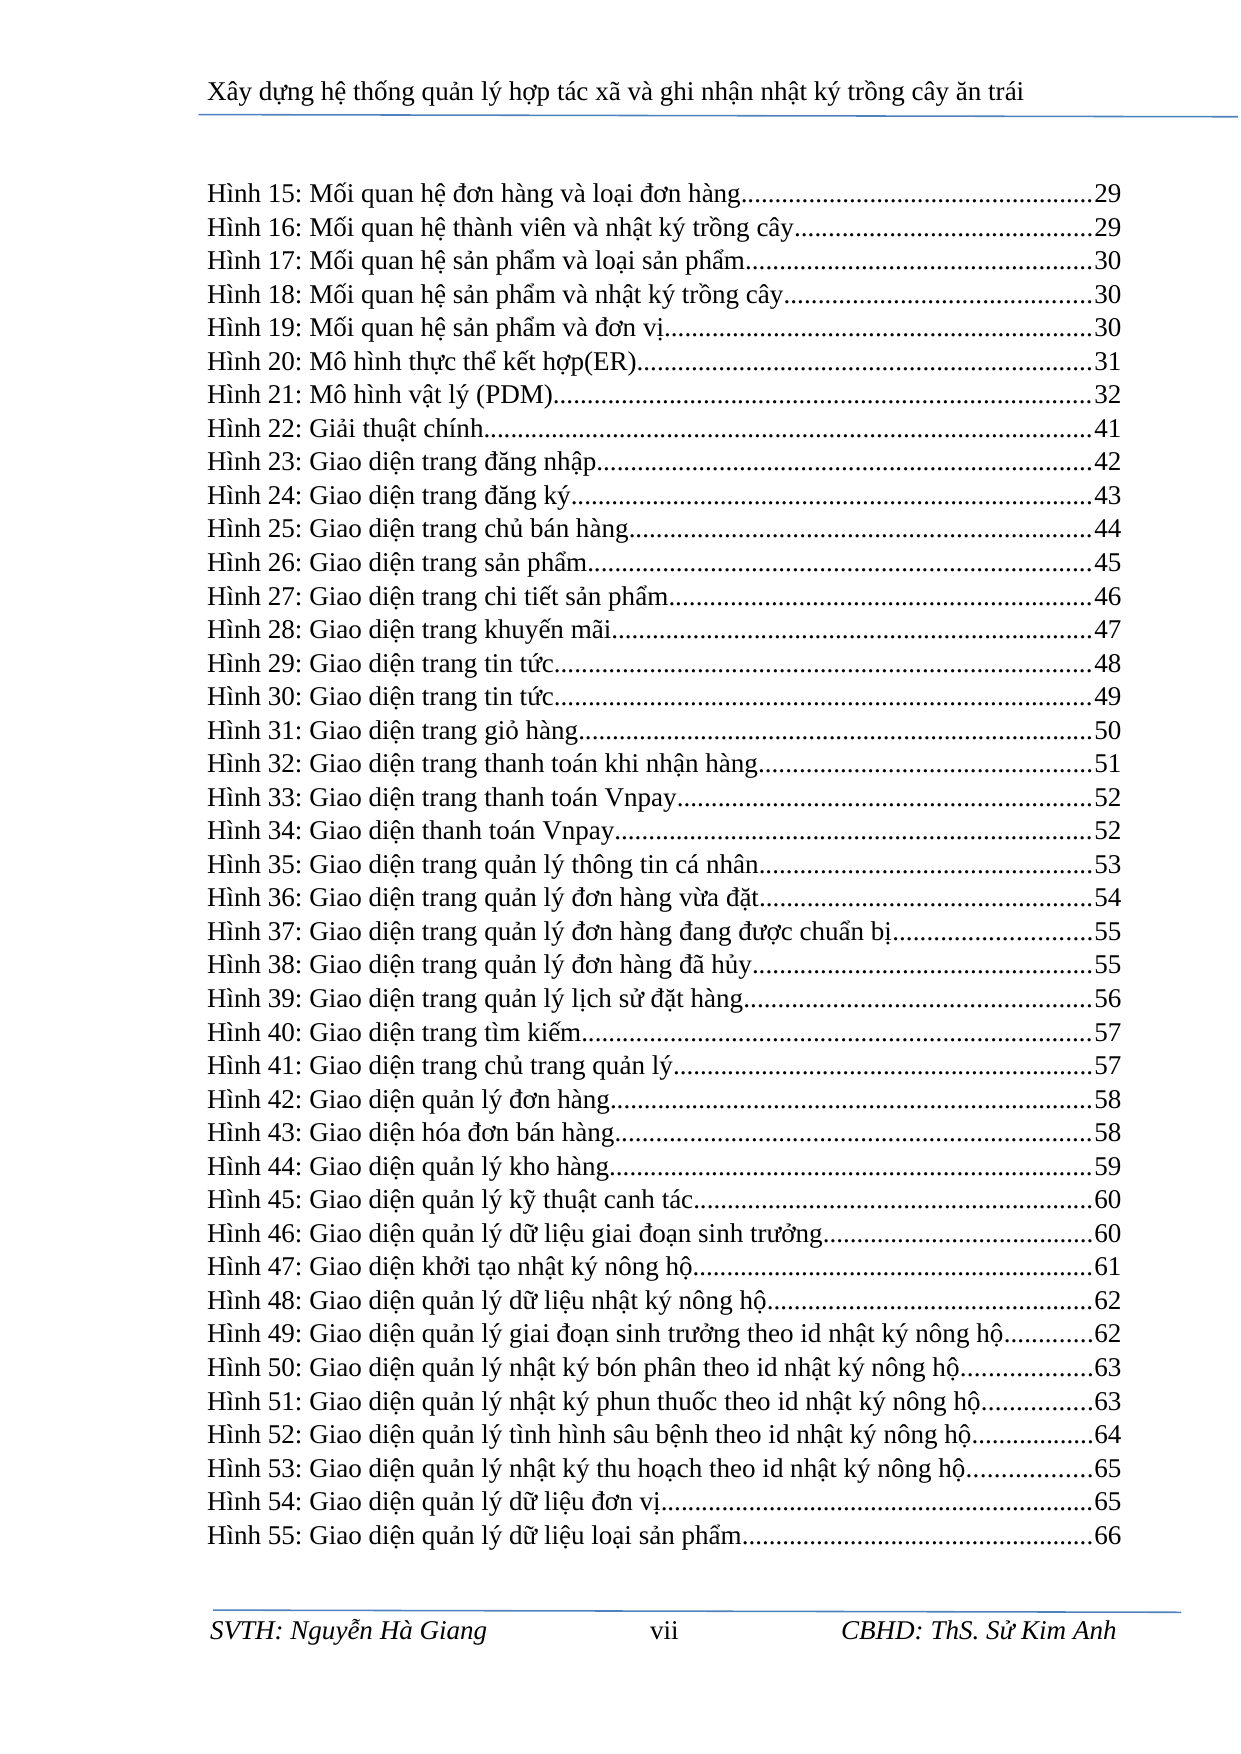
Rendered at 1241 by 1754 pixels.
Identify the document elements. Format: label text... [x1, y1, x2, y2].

text Hình 50: Giao diện quản lý nhật ký bón phân theo id nhật ký nông hộ 63 [207, 1351, 1122, 1382]
text Hình 19: Mối quan hệ sản phẩm và đơn vị 30 [207, 311, 1122, 342]
text Hình 30: Giao diện trang tin tức 49 [207, 680, 1122, 711]
text Hình 37: Giao diện trang quản lý đơn hàng đang được chuẩn bị 55 [207, 915, 1122, 946]
text Hình 25: Giao diện trang chủ bán hàng 44 [207, 513, 1122, 544]
text Hình 23: Giao diện trang đăng nhập 42 [207, 446, 1122, 477]
text Hình 17: Mối quan hệ sản phẩm và loại sản phẩm 30 [207, 244, 1122, 275]
text Hình 42: Giao diện quản lý đơn hàng 58 [207, 1083, 1122, 1114]
text Hình 26: Giao diện trang sản phẩm 45 [207, 546, 1122, 577]
text Hình 33: Giao diện trang thanh toán Vnpay 52 [207, 781, 1122, 812]
text Hình 29: Giao diện trang tin tức 48 [207, 647, 1122, 678]
text Hình 35: Giao diện trang quản lý thông tin cá nhân 53 [207, 848, 1122, 879]
text Hình 55: Giao diện quản lý dữ liệu loại sản phẩm 66 [207, 1519, 1122, 1550]
text Hình 44: Giao diện quản lý kho hàng 59 [207, 1150, 1122, 1181]
text Hình 47: Giao diện khởi tạo nhật ký nông hộ 61 [207, 1251, 1122, 1282]
text Hình 34: Giao diện thanh toán Vnpay 52 [207, 814, 1122, 846]
text Hình 40: Giao diện trang tìm kiếm 57 [207, 1016, 1122, 1047]
text Hình 38: Giao diện trang quản lý đơn hàng đã hủy 55 [207, 949, 1122, 980]
text Hình 24: Giao diện trang đăng ký 43 [207, 479, 1122, 510]
text Hình 54: Giao diện quản lý dữ liệu đơn vị 65 [207, 1485, 1122, 1516]
text Hình 22: Giải thuật chính 41 [207, 412, 1122, 443]
text Hình 39: Giao diện trang quản lý lịch sử đặt hàng 56 [207, 982, 1122, 1013]
text Hình 18: Mối quan hệ sản phẩm và nhật ký trồng cây 30 [207, 278, 1122, 309]
text Hình 15: Mối quan hệ đơn hàng và loại đơn hàng 29 [207, 177, 1122, 208]
text Hình 32: Giao diện trang thanh toán khi nhận hàng 51 [207, 747, 1122, 778]
text Hình 31: Giao diện trang giỏ hàng 50 [207, 714, 1122, 745]
text Hình 27: Giao diện trang chi tiết sản phẩm 46 [207, 580, 1122, 611]
text Hình 46: Giao diện quản lý dữ liệu giai đoạn sinh trưởng 60 [207, 1217, 1122, 1248]
text Hình 28: Giao diện trang khuyến mãi 47 [207, 613, 1122, 644]
text Hình 16: Mối quan hệ thành viên và nhật ký trồng cây 29 [207, 211, 1122, 242]
text Hình 41: Giao diện trang chủ trang quản lý 57 [207, 1049, 1122, 1080]
text Hình 36: Giao diện trang quản lý đơn hàng vừa đặt 54 [207, 882, 1122, 913]
text Hình 52: Giao diện quản lý tình hình sâu bệnh theo id nhật ký nông hộ 64 [207, 1418, 1122, 1449]
text Hình 21: Mô hình vật lý (PDM) 32 [207, 378, 1122, 409]
text Hình 51: Giao diện quản lý nhật ký phun thuốc theo id nhật ký nông hộ 63 [207, 1385, 1122, 1416]
text Hình 49: Giao diện quản lý giai đoạn sinh trưởng theo id nhật ký nông hộ 62 [207, 1318, 1122, 1349]
text Hình 48: Giao diện quản lý dữ liệu nhật ký nông hộ 62 [207, 1284, 1122, 1315]
text Hình 53: Giao diện quản lý nhật ký thu hoạch theo id nhật ký nông hộ 65 [207, 1452, 1122, 1483]
text Hình 45: Giao diện quản lý kỹ thuật canh tác 60 [207, 1183, 1122, 1214]
text Hình 20: Mô hình thực thể kết hợp(ER) 31 [207, 345, 1122, 376]
text Hình 43: Giao diện hóa đơn bán hàng 58 [207, 1116, 1122, 1147]
